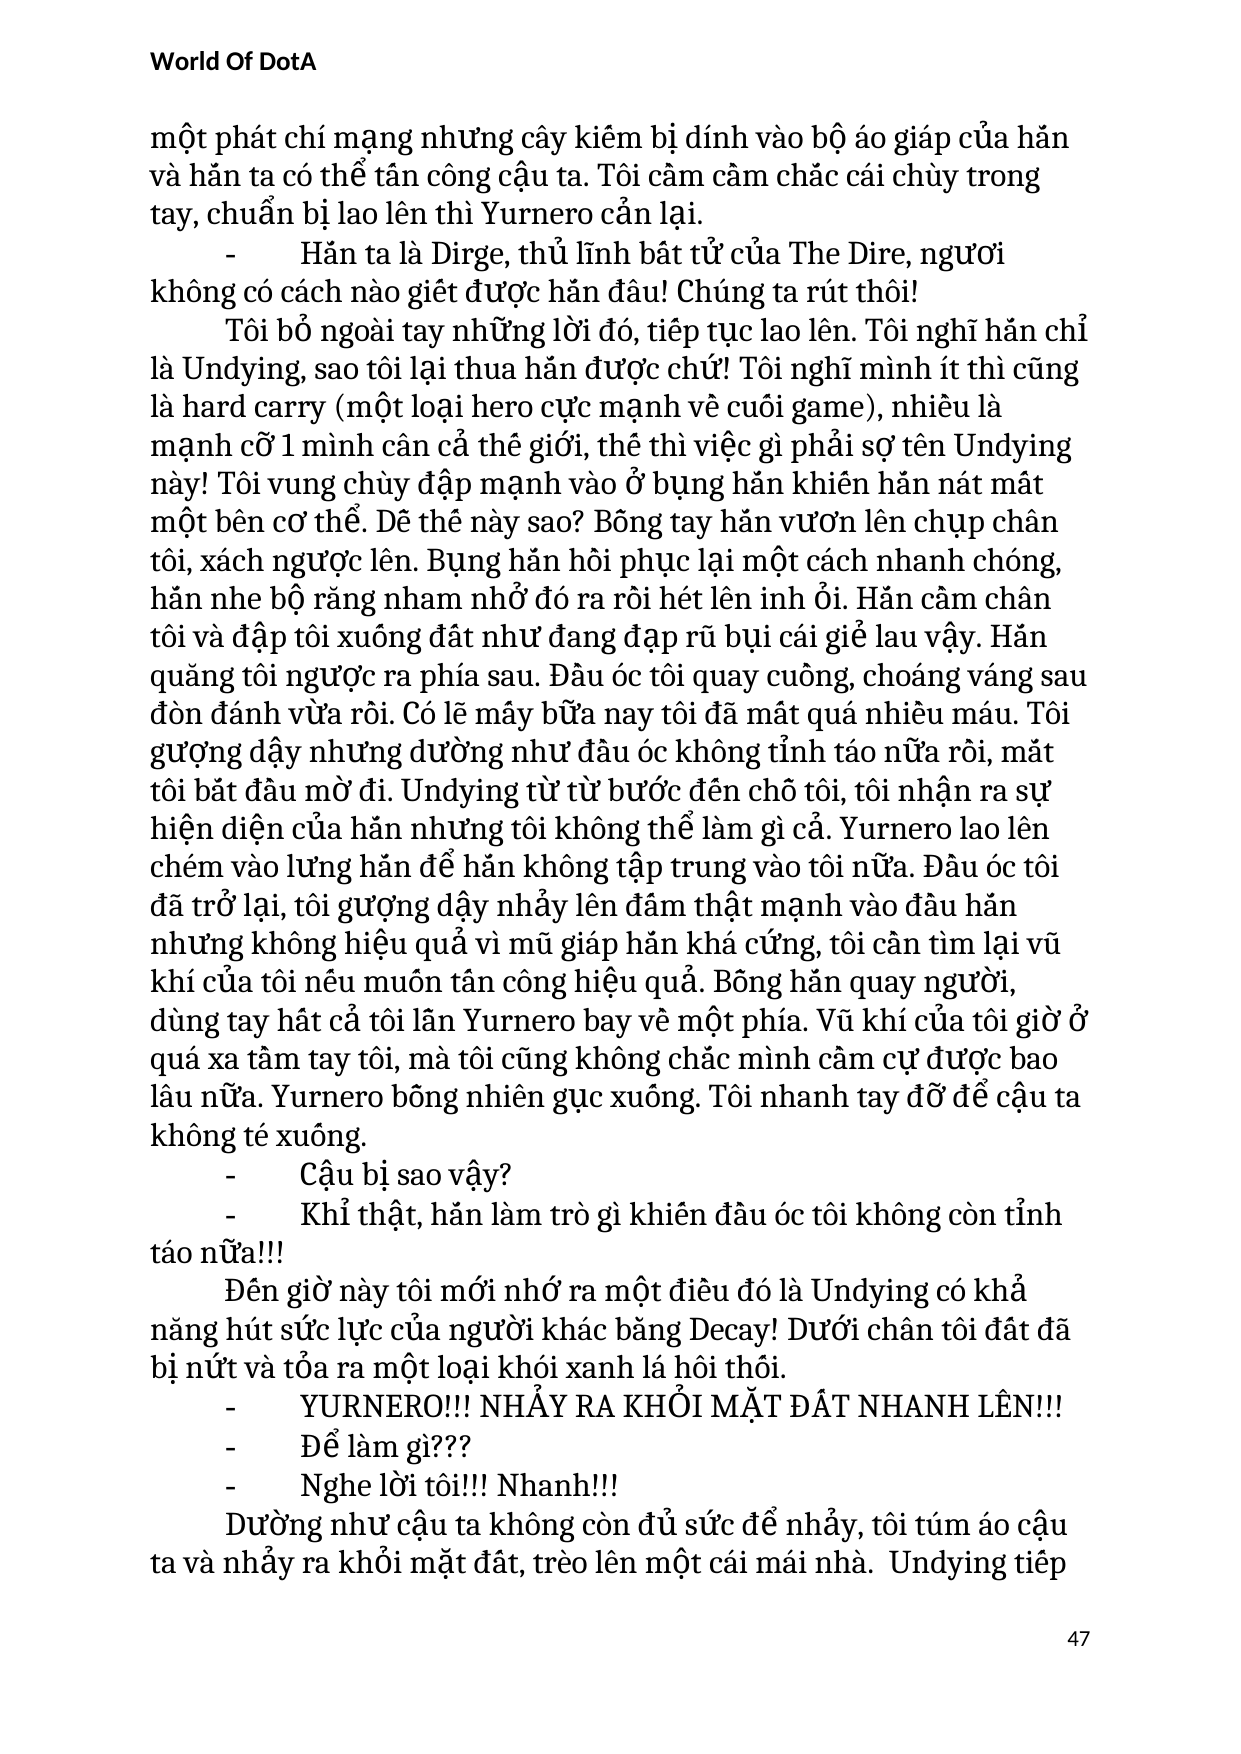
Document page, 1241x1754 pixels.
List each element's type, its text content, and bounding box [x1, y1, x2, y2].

subtitle Để làm gì??? [150, 1426, 1090, 1466]
subtitle Đến giờ này tôi mới nhớ ra một điều đó là Undying có khả năng hút sức lực của người khác bằng Decay! Dưới chân tôi đất đã bị nứt và tỏa ra một loại khói xanh lá hôi thối. [150, 1272, 1090, 1387]
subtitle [150, 1505, 1090, 1582]
subtitle YURNERO!!! NHẢY RA KHỎI MẶT ĐẤT NHANH LÊN!!! [150, 1387, 1090, 1426]
subtitle Cậu bị sao vậy? [150, 1154, 1090, 1194]
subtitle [150, 118, 1090, 233]
subtitle Khỉ thật, hắn làm trò gì khiến đầu óc tôi không còn tỉnh táo nữa!!! [150, 1194, 1090, 1272]
subtitle Nghe lời tôi!!! Nhanh!!! [150, 1466, 1090, 1505]
subtitle Tôi bỏ ngoài tay những lời đó, tiếp tục lao lên. Tôi nghĩ hắn chỉ là Undying, sao tôi lại thua hắn được chứ! Tôi nghĩ mình ít thì cũng là hard carry (một loại hero cực mạnh về cuối game), nhiều là mạnh cỡ 1 mình cân cả thế giới, thế thì việc gì phải sợ tên Undying này! Tôi vung chùy đập mạnh vào ở bụng hắn khiến hắn nát mất một bên cơ thể. Dễ thế này sao? Bỗng tay hắn vươn lên chụp chân tôi, xách ngược lên. Bụng hắn hồi phục lại một cách nhanh chóng, hắn nhe bộ răng nham nhở đó ra rồi hét lên inh ỏi. Hắn cầm chân tôi và đập tôi xuống đất như đang đạp rũ bụi cái giẻ lau vậy. Hắn quăng tôi ngược ra phía sau. Đầu óc tôi quay cuồng, choáng váng sau đòn đánh vừa rồi. Có lẽ mấy bữa nay tôi đã mất quá nhiều máu. Tôi gượng dậy nhưng dường như đầu óc không tỉnh táo nữa rồi, mắt tôi bắt đầu mờ đi. Undying từ từ bước đến chỗ tôi, tôi nhận ra sự hiện diện của hắn nhưng tôi không thể làm gì cả. Yurnero lao lên chém vào lưng hắn để hắn không tập trung vào tôi nữa. Đầu óc tôi đã trở lại, tôi gượng dậy nhảy lên đấm thật mạnh vào đầu hắn nhưng không hiệu quả vì mũ giáp hắn khá cứng, tôi cần tìm lại vũ khí của tôi nếu muốn tấn công hiệu quả. Bỗng hắn quay người, dùng tay hất cả tôi lẫn Yurnero bay về một phía. Vũ khí của tôi giờ ở quá xa tầm tay tôi, mà tôi cũng không chắc mình cầm cự được bao lâu nữa. Yurnero bỗng nhiên gục xuống. Tôi nhanh tay đỡ để cậu ta không té xuống. [150, 311, 1090, 1154]
subtitle Hắn ta là Dirge, thủ lĩnh bất tử của The Dire, ngươi không có cách nào giết được hắn đâu! Chúng ta rút thôi! [150, 233, 1090, 311]
